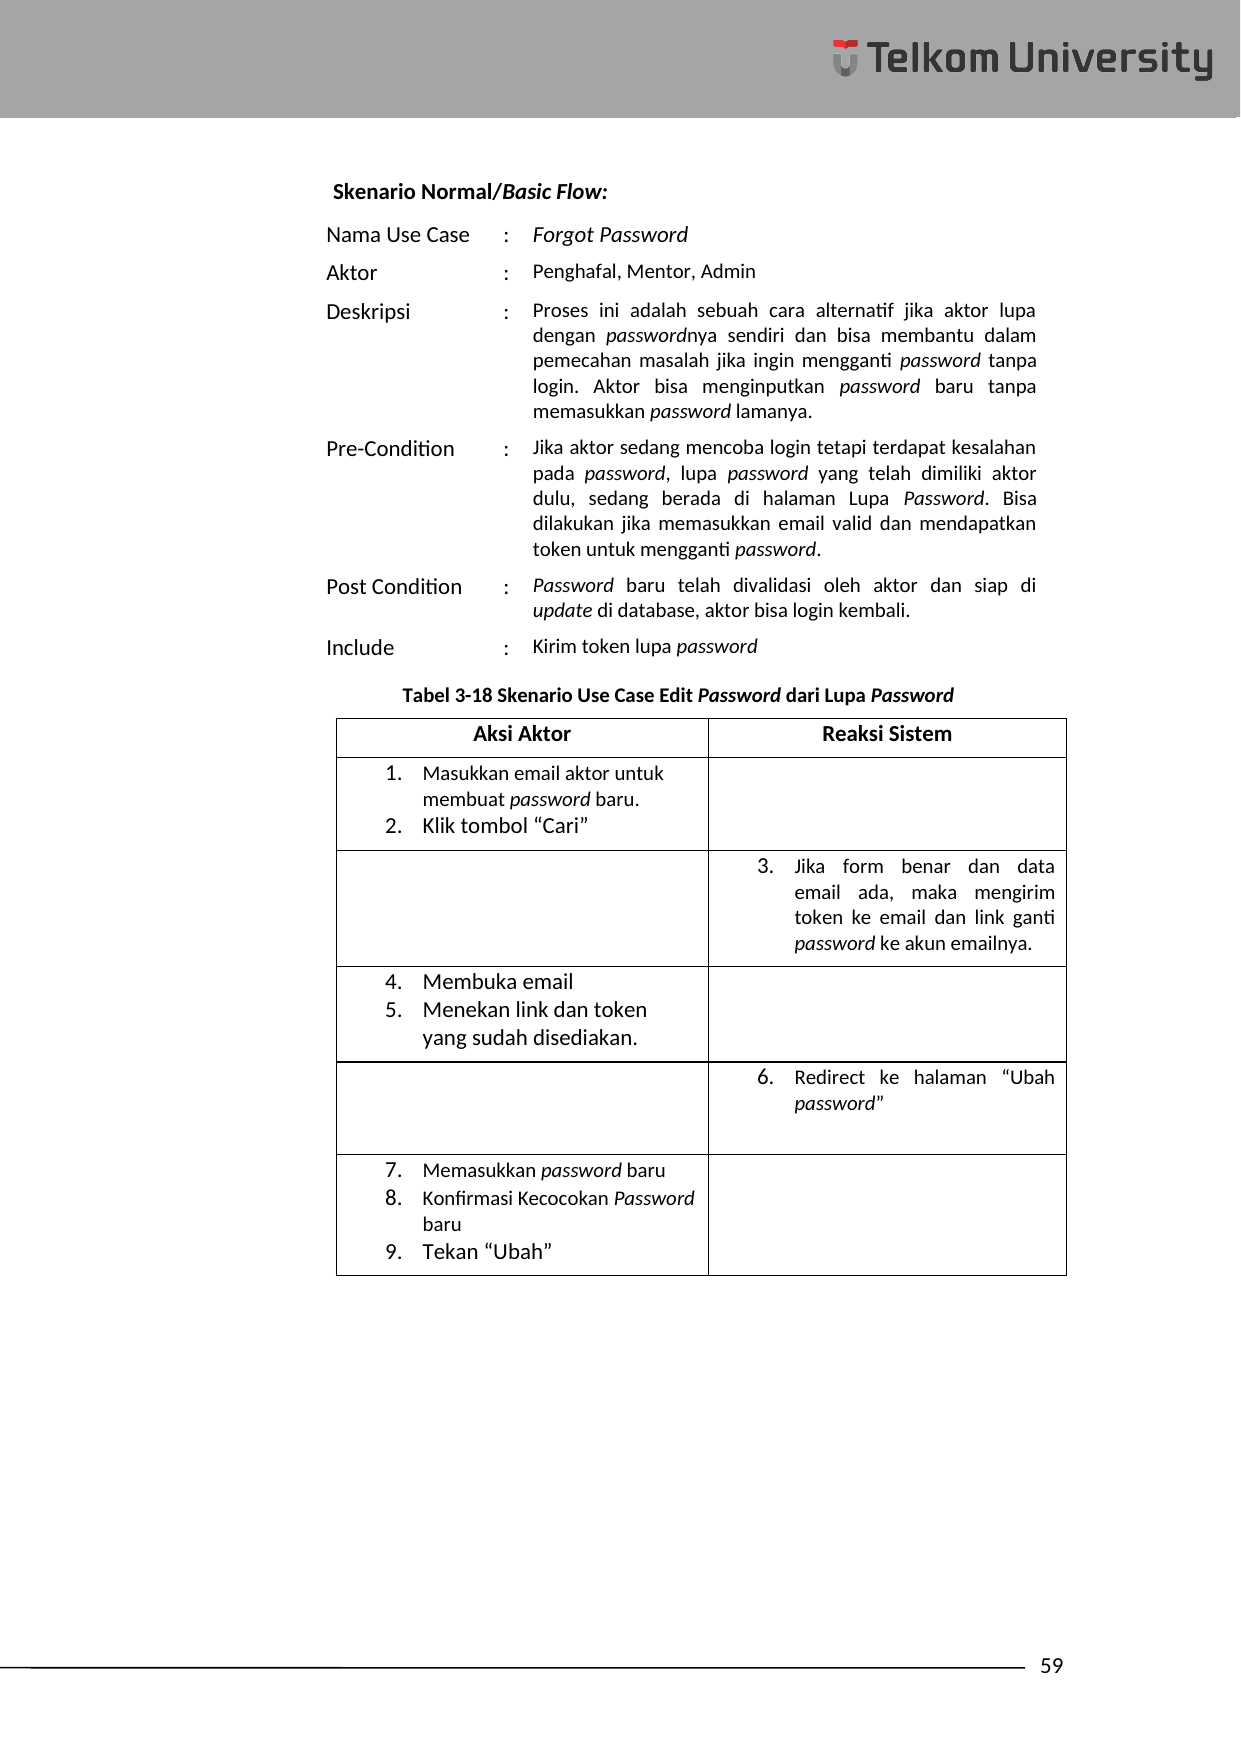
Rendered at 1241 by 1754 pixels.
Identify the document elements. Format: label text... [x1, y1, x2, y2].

table_cell : [492, 434, 521, 572]
table_cell : [492, 258, 521, 297]
table_cell Redirect ke halaman “Ubah password” [709, 1063, 1066, 1154]
table_cell [709, 1155, 1066, 1275]
table_header Reaksi Sistem [709, 719, 1066, 757]
table_cell Masukkan email aktor untuk membuat password baru. Klik tombol “Cari” [337, 758, 708, 850]
table_cell : [492, 572, 521, 633]
table_header Forgot Password [521, 220, 1048, 258]
table_cell Membuka email Menekan link dan token yang sudah disediakan. [337, 967, 708, 1061]
table_cell Pre-Condition [315, 434, 492, 572]
table_cell [337, 1063, 708, 1154]
table_cell [709, 967, 1066, 1061]
table_cell Kirim token lupa password [521, 633, 1048, 671]
table_header Aksi Aktor [337, 719, 708, 757]
table_cell [337, 851, 708, 966]
text Skenario Normal/Basic Flow: [333, 177, 1063, 205]
picture [833, 40, 1213, 81]
table_cell [709, 758, 1066, 850]
table_cell Aktor [315, 258, 492, 297]
table_header Nama Use Case [315, 220, 492, 258]
table_cell : [492, 633, 521, 671]
table_cell Post Condition [315, 572, 492, 633]
table_cell Penghafal, Mentor, Admin [521, 258, 1048, 297]
table_cell Proses ini adalah sebuah cara alternatif jika aktor lupa dengan passwordnya sendiri dan bisa membantu dalam pemecahan masalah jika ingin mengganti password tanpa login. Aktor bisa menginputkan password baru tanpa memasukkan password lamanya. [521, 297, 1048, 434]
table_cell : [492, 297, 521, 434]
table_cell Jika form benar dan data email ada, maka mengirim token ke email dan link ganti password ke akun emailnya. [709, 851, 1066, 966]
table_cell Deskripsi [315, 297, 492, 434]
table_cell Password baru telah divalidasi oleh aktor dan siap di update di database, aktor bisa login kembali. [521, 572, 1048, 633]
table_header : [492, 220, 521, 258]
table_cell Memasukkan password baru Konfirmasi Kecocokan Password baru Tekan “Ubah” [337, 1155, 708, 1275]
table_cell Jika aktor sedang mencoba login tetapi terdapat kesalahan pada password, lupa password yang telah dimiliki aktor dulu, sedang berada di halaman Lupa Password. Bisa dilakukan jika memasukkan email valid dan mendapatkan token untuk mengganti password. [521, 434, 1048, 572]
table_cell Include [315, 633, 492, 671]
